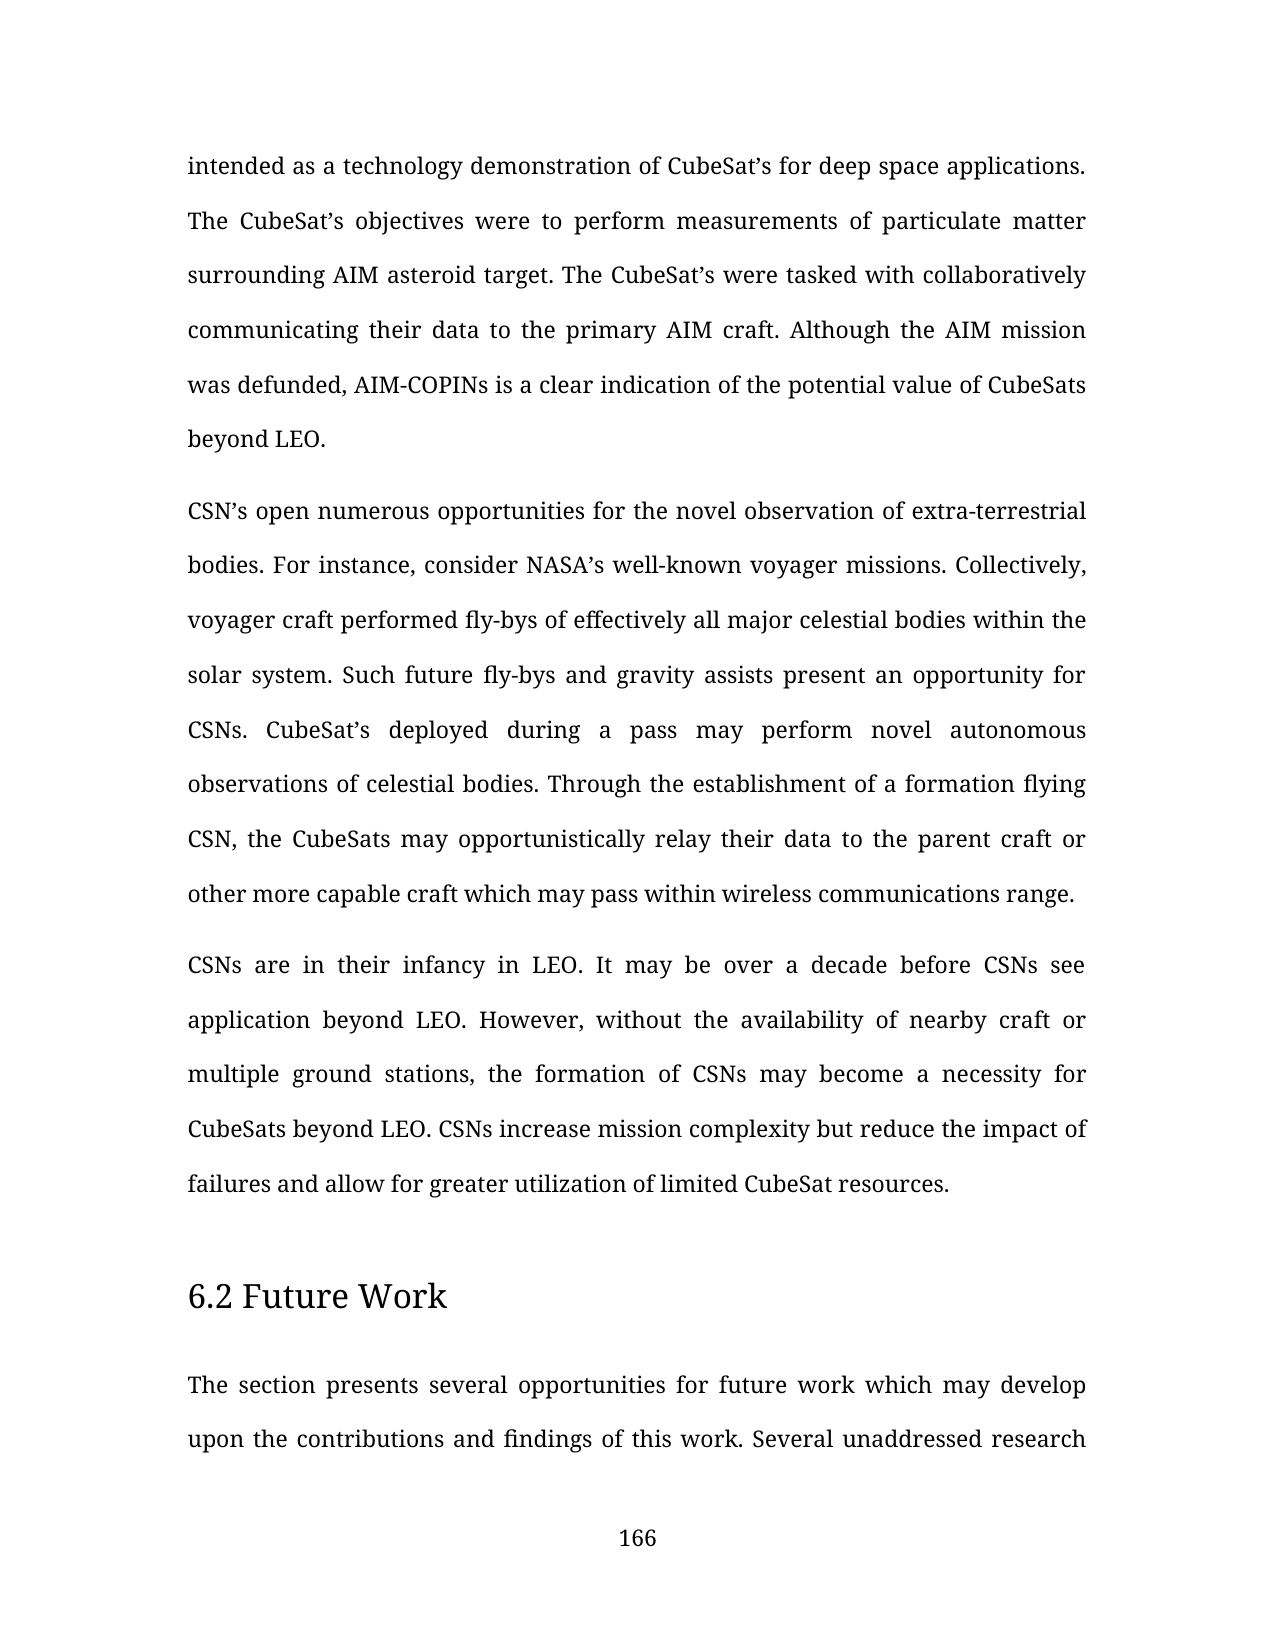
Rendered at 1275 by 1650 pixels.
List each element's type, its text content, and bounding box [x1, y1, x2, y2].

subtitle Future Work [187, 1272, 1087, 1318]
text CSN’s open numerous opportunities for the novel observation of extra-terrestrial bodies. For instance, consider NASA’s well-known voyager missions. Collectively, voyager craft performed fly-bys of effectively all major celestial bodies within the solar system. Such future fly-bys and gravity assists present an opportunity for CSNs. CubeSat’s deployed during a pass may perform novel autonomous observations of celestial bodies. Through the establishment of a formation flying CSN, the CubeSats may opportunistically relay their data to the parent craft or other more capable craft which may pass within wireless communications range. [187, 495, 1087, 909]
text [187, 150, 1087, 455]
text CSNs are in their infancy in LEO. It may be over a decade before CSNs see application beyond LEO. However, without the availability of nearby craft or multiple ground stations, the formation of CSNs may become a necessity for CubeSats beyond LEO. CSNs increase mission complexity but reduce the impact of failures and allow for greater utilization of limited CubeSat resources. [187, 949, 1087, 1199]
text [187, 1368, 1087, 1454]
